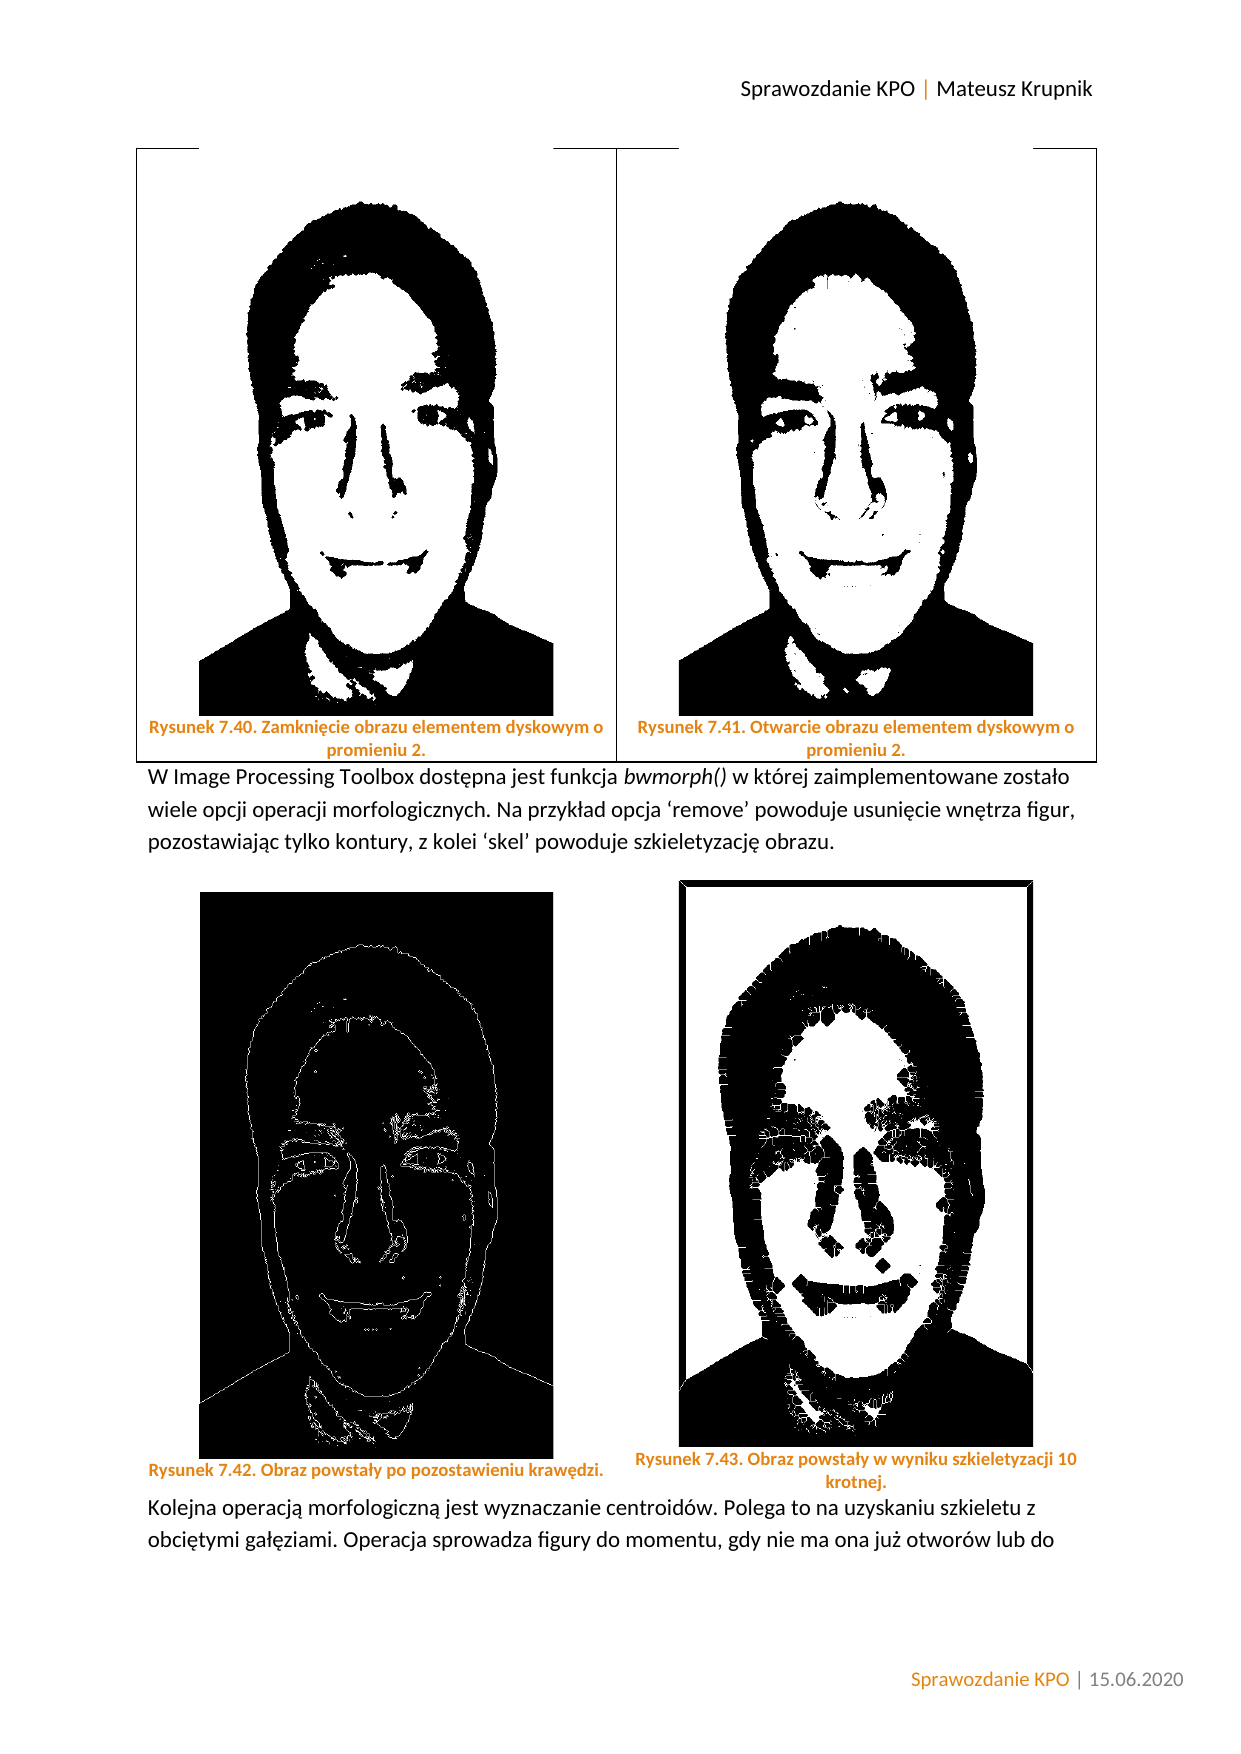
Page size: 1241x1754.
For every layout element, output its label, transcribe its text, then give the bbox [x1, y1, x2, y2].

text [148, 1493, 1093, 1553]
picture [199, 148, 554, 716]
picture [199, 891, 554, 1459]
picture [678, 148, 1034, 716]
text W Image Processing Toolbox dostępna jest funkcja bwmorph() w której zaimplementowane zostało wiele opcji operacji morfologicznych. Na przykład opcja ‘remove’ powoduje usunięcie wnętrza figur, pozostawiając tylko kontury, z kolei ‘skel’ powoduje szkieletyzację obrazu. [148, 763, 1093, 855]
picture [678, 880, 1034, 1447]
